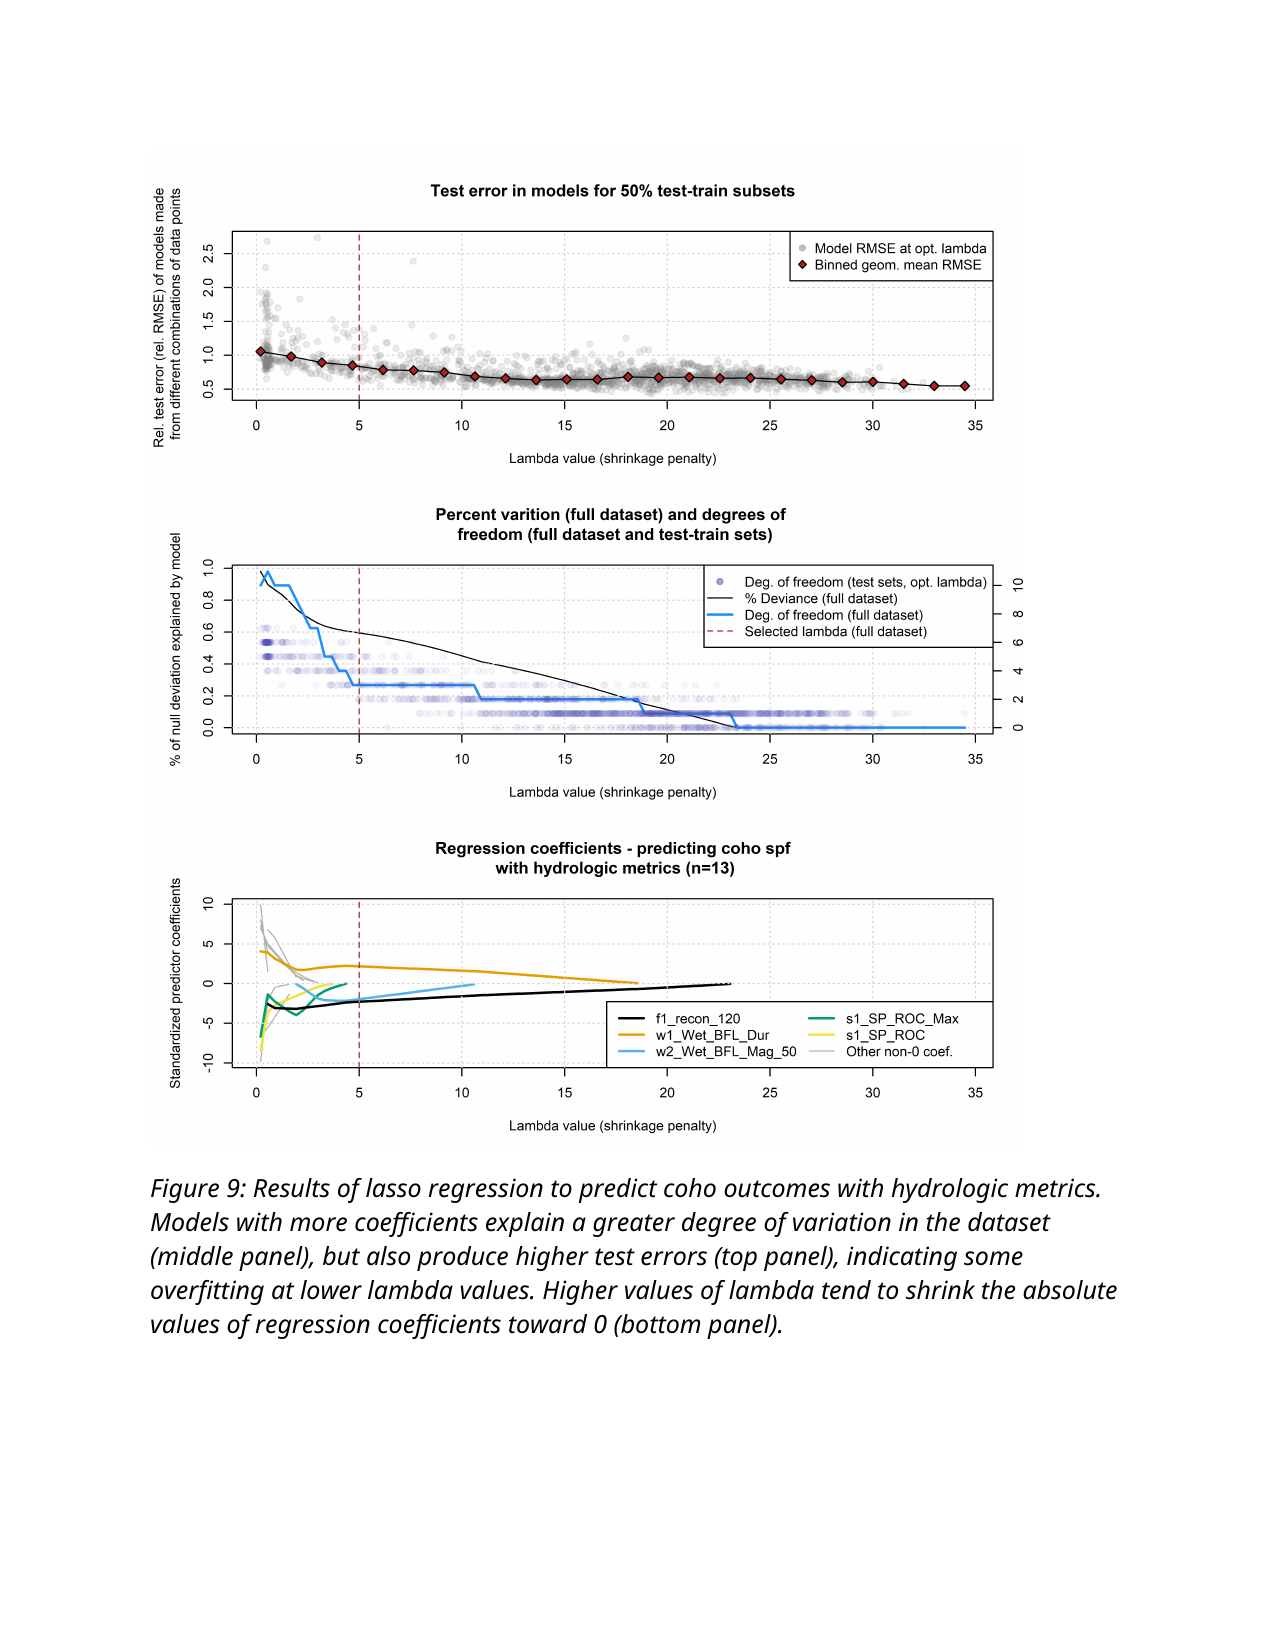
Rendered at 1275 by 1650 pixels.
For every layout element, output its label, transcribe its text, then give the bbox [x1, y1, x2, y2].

text Figure 9: Results of lasso regression to predict coho outcomes with hydrologic metrics. Models with more coefficients explain a greater degree of variation in the dataset (middle panel), but also produce higher test errors (top panel), indicating some overfitting at lower lambda values. Higher values of lambda tend to shrink the absolute values of regression coefficients toward 0 (bottom panel). [150, 1171, 1125, 1341]
picture [150, 150, 1025, 1150]
